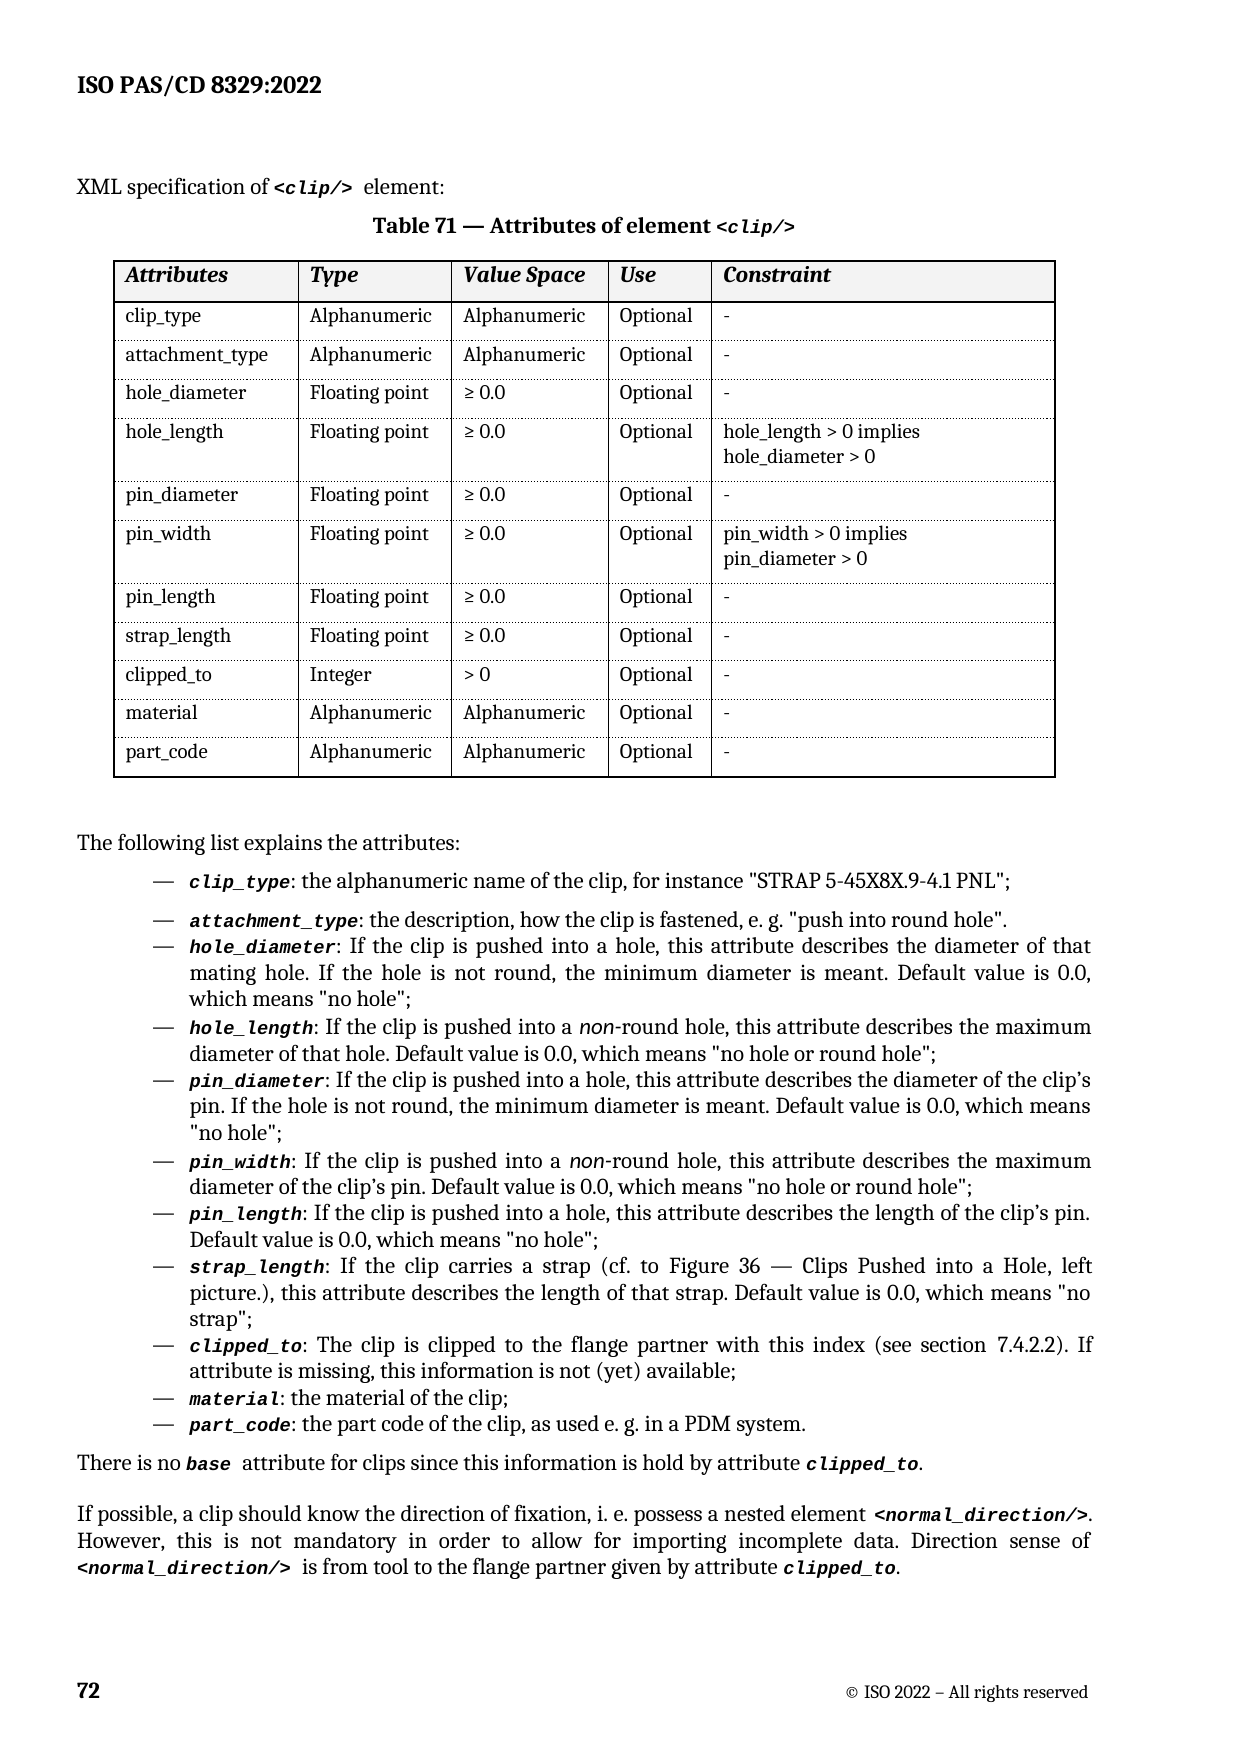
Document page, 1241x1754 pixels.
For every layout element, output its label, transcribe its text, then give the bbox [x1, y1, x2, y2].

text Table 71 — Attributes of element <clip/> [77, 213, 1092, 239]
list material: the material of the clip; [152, 1385, 1092, 1411]
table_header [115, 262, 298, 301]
list strap_length: If the clip carries a strap (cf. to Figure 36 — Clips Pushed into a Hole, left picture.), this attribute describes the length of that strap. Default value is 0.0, which means "no strap"; [152, 1253, 1092, 1332]
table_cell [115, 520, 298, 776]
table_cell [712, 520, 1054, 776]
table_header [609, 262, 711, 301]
list part_code: the part code of the clip, as used e. g. in a PDM system. [152, 1411, 1092, 1437]
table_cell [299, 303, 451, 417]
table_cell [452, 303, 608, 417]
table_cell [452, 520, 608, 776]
text XML specification of <clip/> element: [77, 174, 1092, 200]
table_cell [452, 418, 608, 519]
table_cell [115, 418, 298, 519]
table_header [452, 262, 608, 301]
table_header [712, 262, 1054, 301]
list pin_diameter: If the clip is pushed into a hole, this attribute describes the diameter of the clip’s pin. If the hole is not round, the minimum diameter is meant. Default value is 0.0, which means "no hole"; [152, 1067, 1092, 1146]
text If possible, a clip should know the direction of fixation, i. e. possess a nested element <normal_direction/>. However, this is not mandatory in order to allow for importing incomplete data. Direction sense of <normal_direction/> is from tool to the flange partner given by attribute clipped_to. [77, 1501, 1092, 1580]
text There is no base attribute for clips since this information is hold by attribute clipped_to. [77, 1450, 1092, 1476]
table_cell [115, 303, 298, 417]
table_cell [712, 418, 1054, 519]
list clip_type: the alphanumeric name of the clip, for instance "STRAP 5-45X8X.9-4.1 PNL"; [152, 868, 1092, 894]
list pin_width: If the clip is pushed into a non-round hole, this attribute describes the maximum diameter of the clip’s pin. Default value is 0.0, which means "no hole or round hole"; [152, 1146, 1092, 1200]
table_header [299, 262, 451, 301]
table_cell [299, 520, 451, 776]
list hole_length: If the clip is pushed into a non-round hole, this attribute describes the maximum diameter of that hole. Default value is 0.0, which means "no hole or round hole"; [152, 1012, 1092, 1067]
list hole_diameter: If the clip is pushed into a hole, this attribute describes the diameter of that mating hole. If the hole is not round, the minimum diameter is meant. Default value is 0.0, which means "no hole"; [152, 933, 1092, 1012]
list clipped_to: The clip is clipped to the flange partner with this index (see section 4.4.2.2). If attribute is missing, this information is not (yet) available; [152, 1332, 1092, 1385]
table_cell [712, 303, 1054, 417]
list attachment_type: the description, how the clip is fastened, e. g. "push into round hole". [152, 907, 1092, 933]
list pin_length: If the clip is pushed into a hole, this attribute describes the length of the clip’s pin. Default value is 0.0, which means "no hole"; [152, 1200, 1092, 1253]
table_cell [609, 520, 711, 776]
text The following list explains the attributes: [77, 829, 1092, 856]
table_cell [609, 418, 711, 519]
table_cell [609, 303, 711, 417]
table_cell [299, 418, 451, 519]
